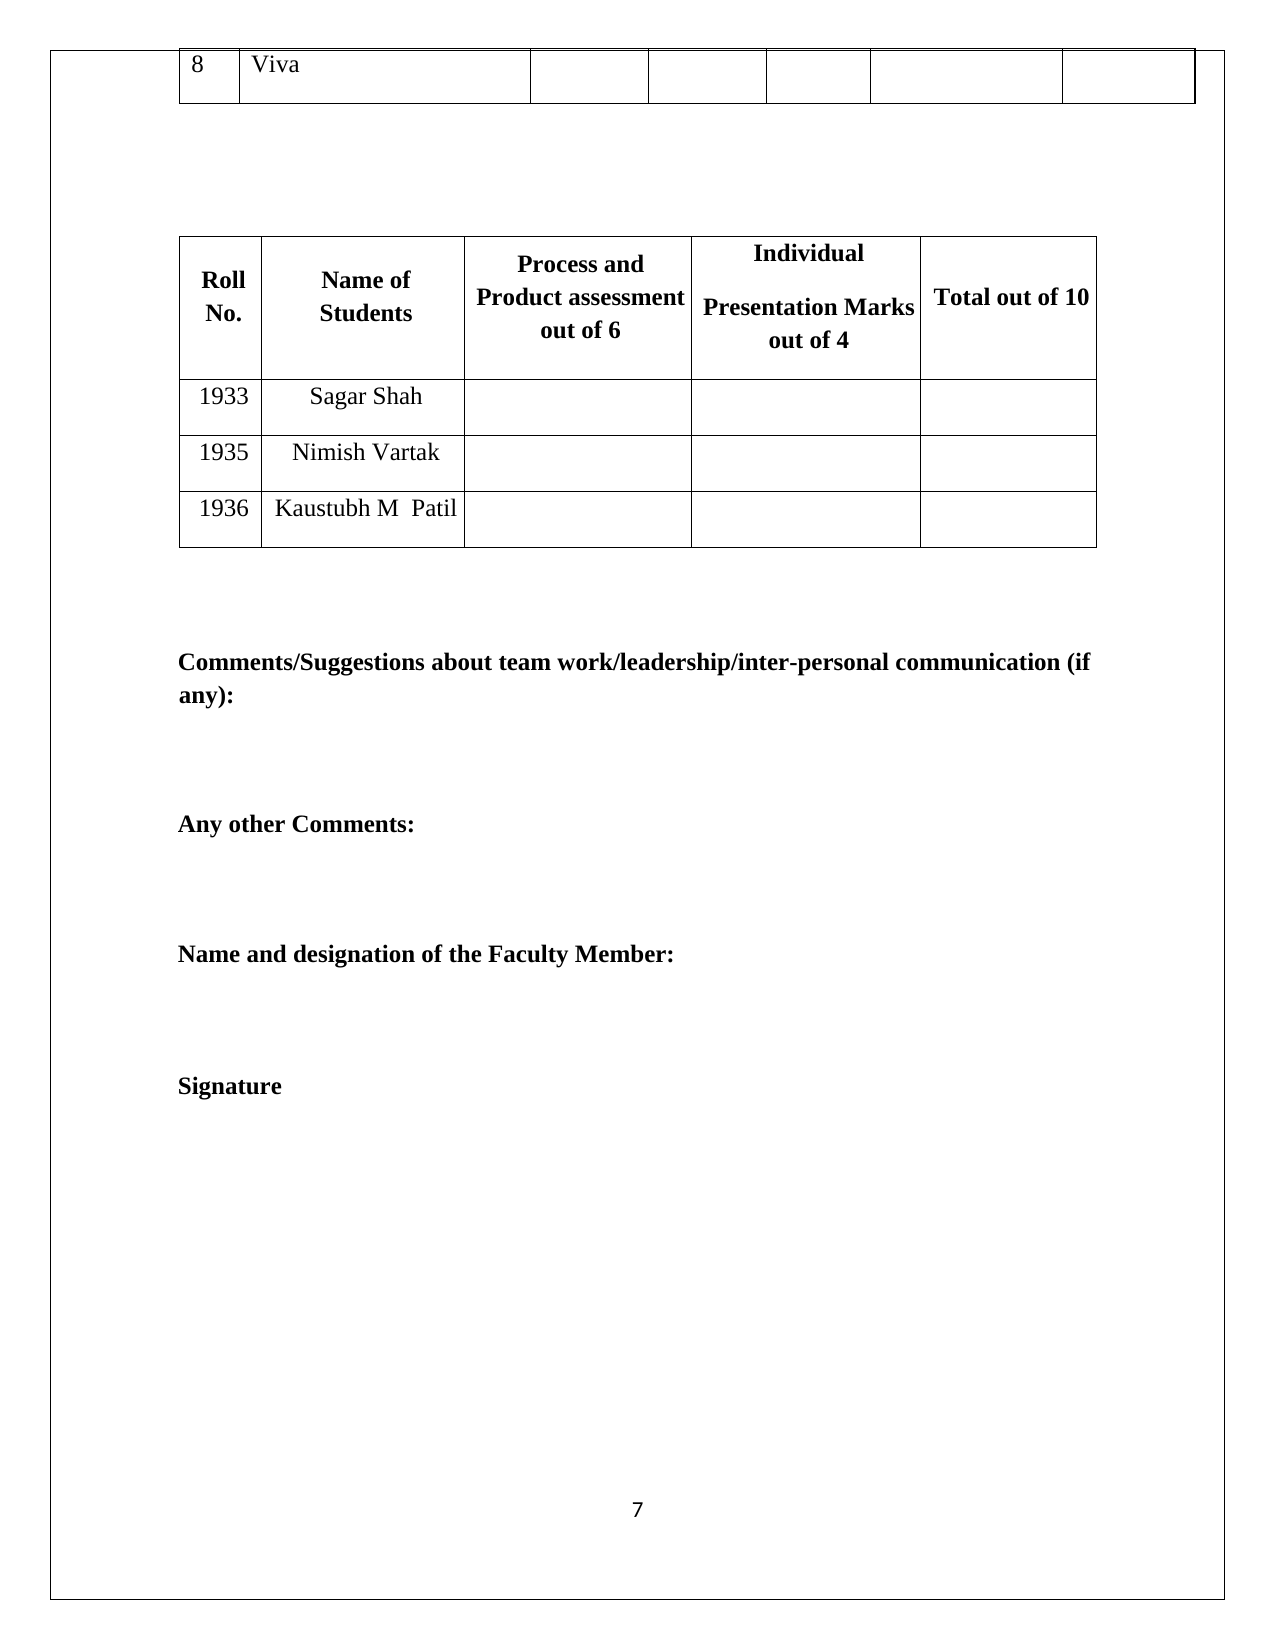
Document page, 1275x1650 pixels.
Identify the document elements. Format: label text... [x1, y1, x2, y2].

table_header Total out of 10 [921, 237, 1096, 378]
text Name and designation of the Faculty Member: [178, 939, 1096, 968]
table_cell [871, 51, 1062, 103]
table_cell [1063, 51, 1194, 103]
table_cell [531, 51, 648, 103]
table_header Individual Presentation Marks out of 4 [692, 237, 920, 378]
table_cell [465, 436, 691, 491]
table_cell Viva [240, 51, 530, 103]
table_header Roll No. [180, 237, 261, 378]
table_cell Sagar Shah [262, 380, 464, 435]
table_cell [692, 492, 920, 547]
table_cell [767, 51, 870, 103]
table_cell [692, 380, 920, 435]
table_cell [692, 436, 920, 491]
table_cell [465, 492, 691, 547]
text Comments/Suggestions about team work/leadership/inter-personal communication (if any): [178, 647, 1096, 709]
table_cell [921, 380, 1096, 435]
table_header Process and Product assessment out of 6 [465, 237, 691, 378]
table_cell 1936 [180, 492, 261, 547]
table_cell 1933 [180, 380, 261, 435]
table_cell Kaustubh M Patil [262, 492, 464, 547]
table_cell 1935 [180, 436, 261, 491]
table_cell [649, 51, 766, 103]
table_cell [465, 380, 691, 435]
table_cell 8 [180, 51, 239, 103]
table_cell [921, 436, 1096, 491]
text Any other Comments: [178, 809, 1096, 838]
table_cell Nimish Vartak [262, 436, 464, 491]
text Signature [178, 1071, 1096, 1100]
table_cell [921, 492, 1096, 547]
table_header Name of Students [262, 237, 464, 378]
